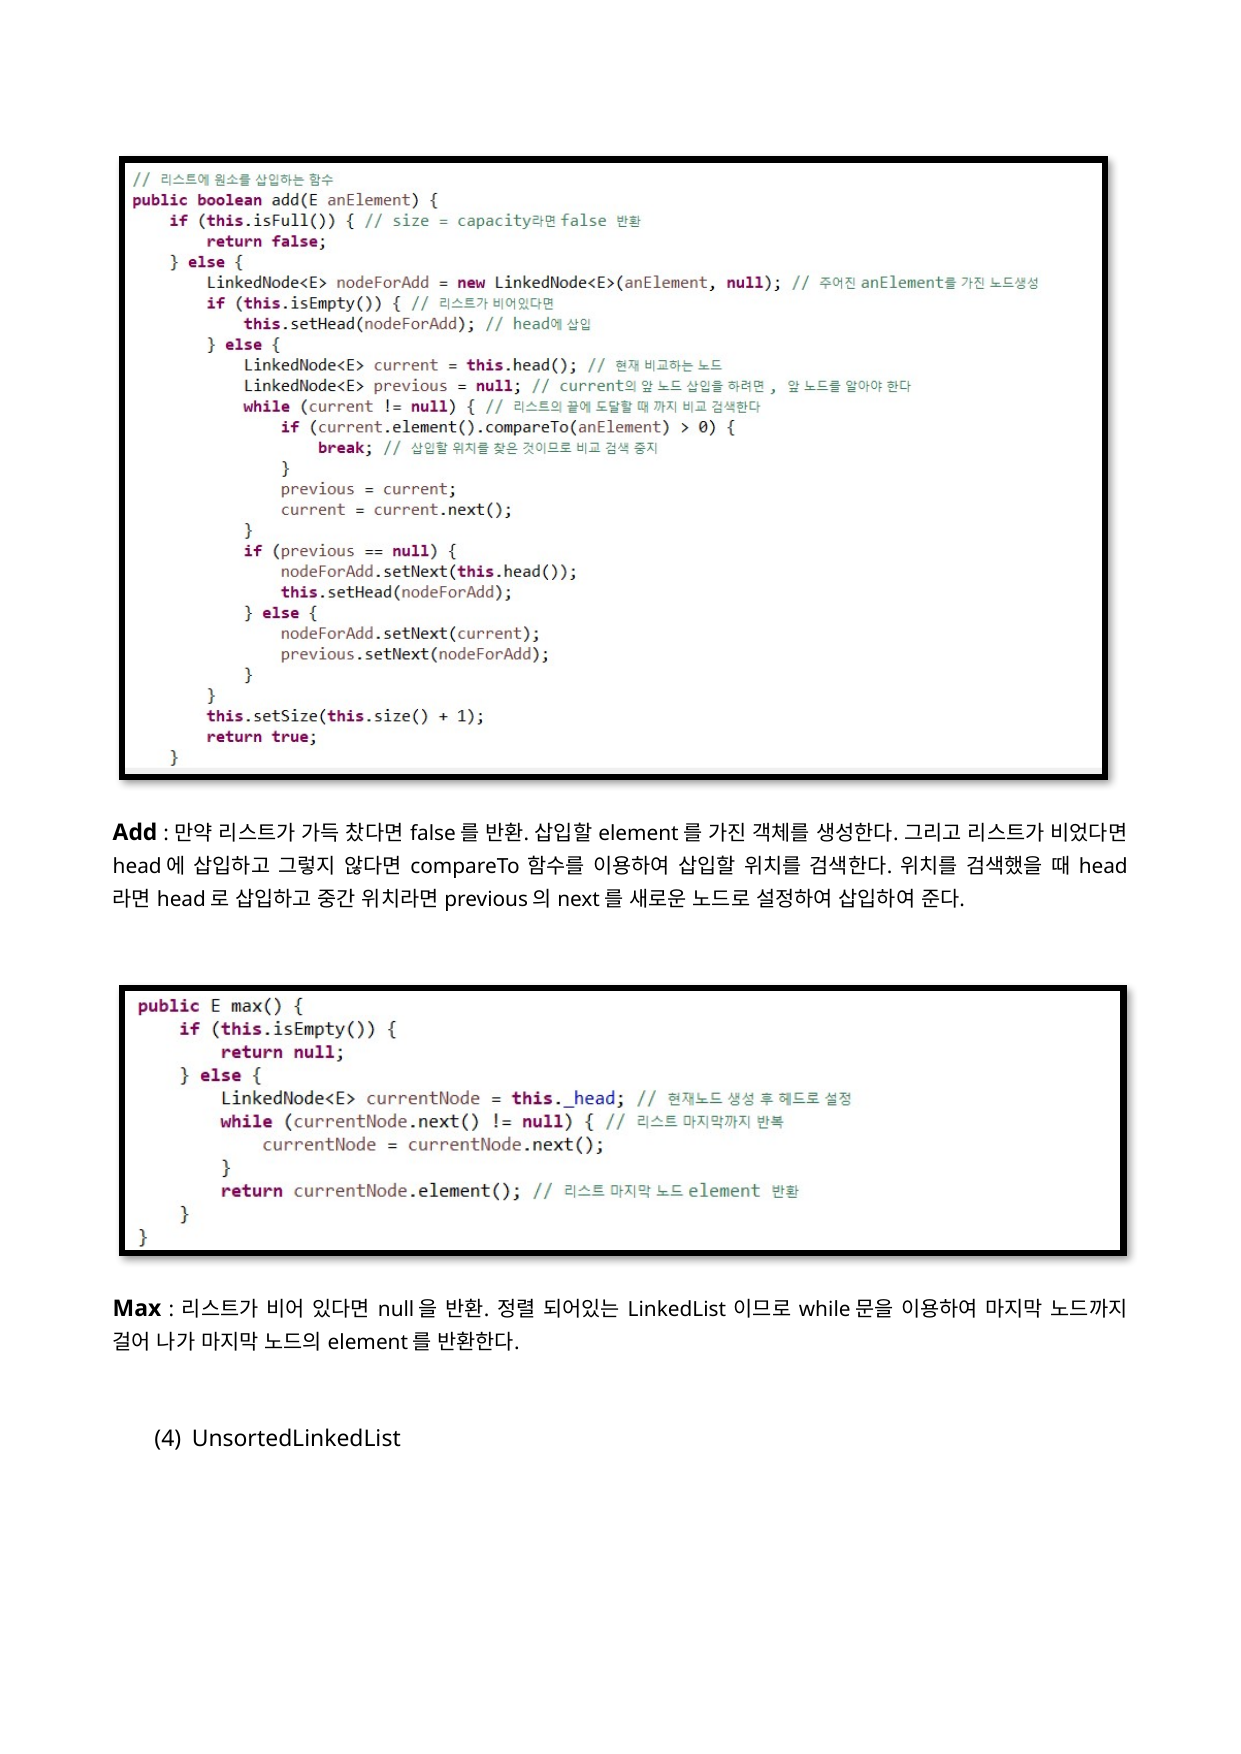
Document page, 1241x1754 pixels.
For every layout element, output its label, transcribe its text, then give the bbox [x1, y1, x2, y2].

text Max : 리스트가 비어 있다면 null을 반환. 정렬 되어있는 LinkedList 이므로 while문을 이용하여 마지막 노드까지 걸어 나가 마지막 노드의 element를 반환한다. [112, 1292, 1128, 1356]
text Add : 만약 리스트가 가득 찼다면 false를 반환. 삽입할 element를 가진 객체를 생성한다. 그리고 리스트가 비었다면 head에 삽입하고 그렇지 않다면 compareTo 함수를 이용하여 삽입할 위치를 검색한다. 위치를 검색했을 때 head라면 head로 삽입하고 중간 위치라면 previous의 next를 새로운 노드로 설정하여 삽입하여 준다. [112, 816, 1128, 913]
picture [125, 991, 1120, 1250]
picture [125, 163, 1102, 774]
list UnsortedLinkedList [154, 1422, 1128, 1453]
